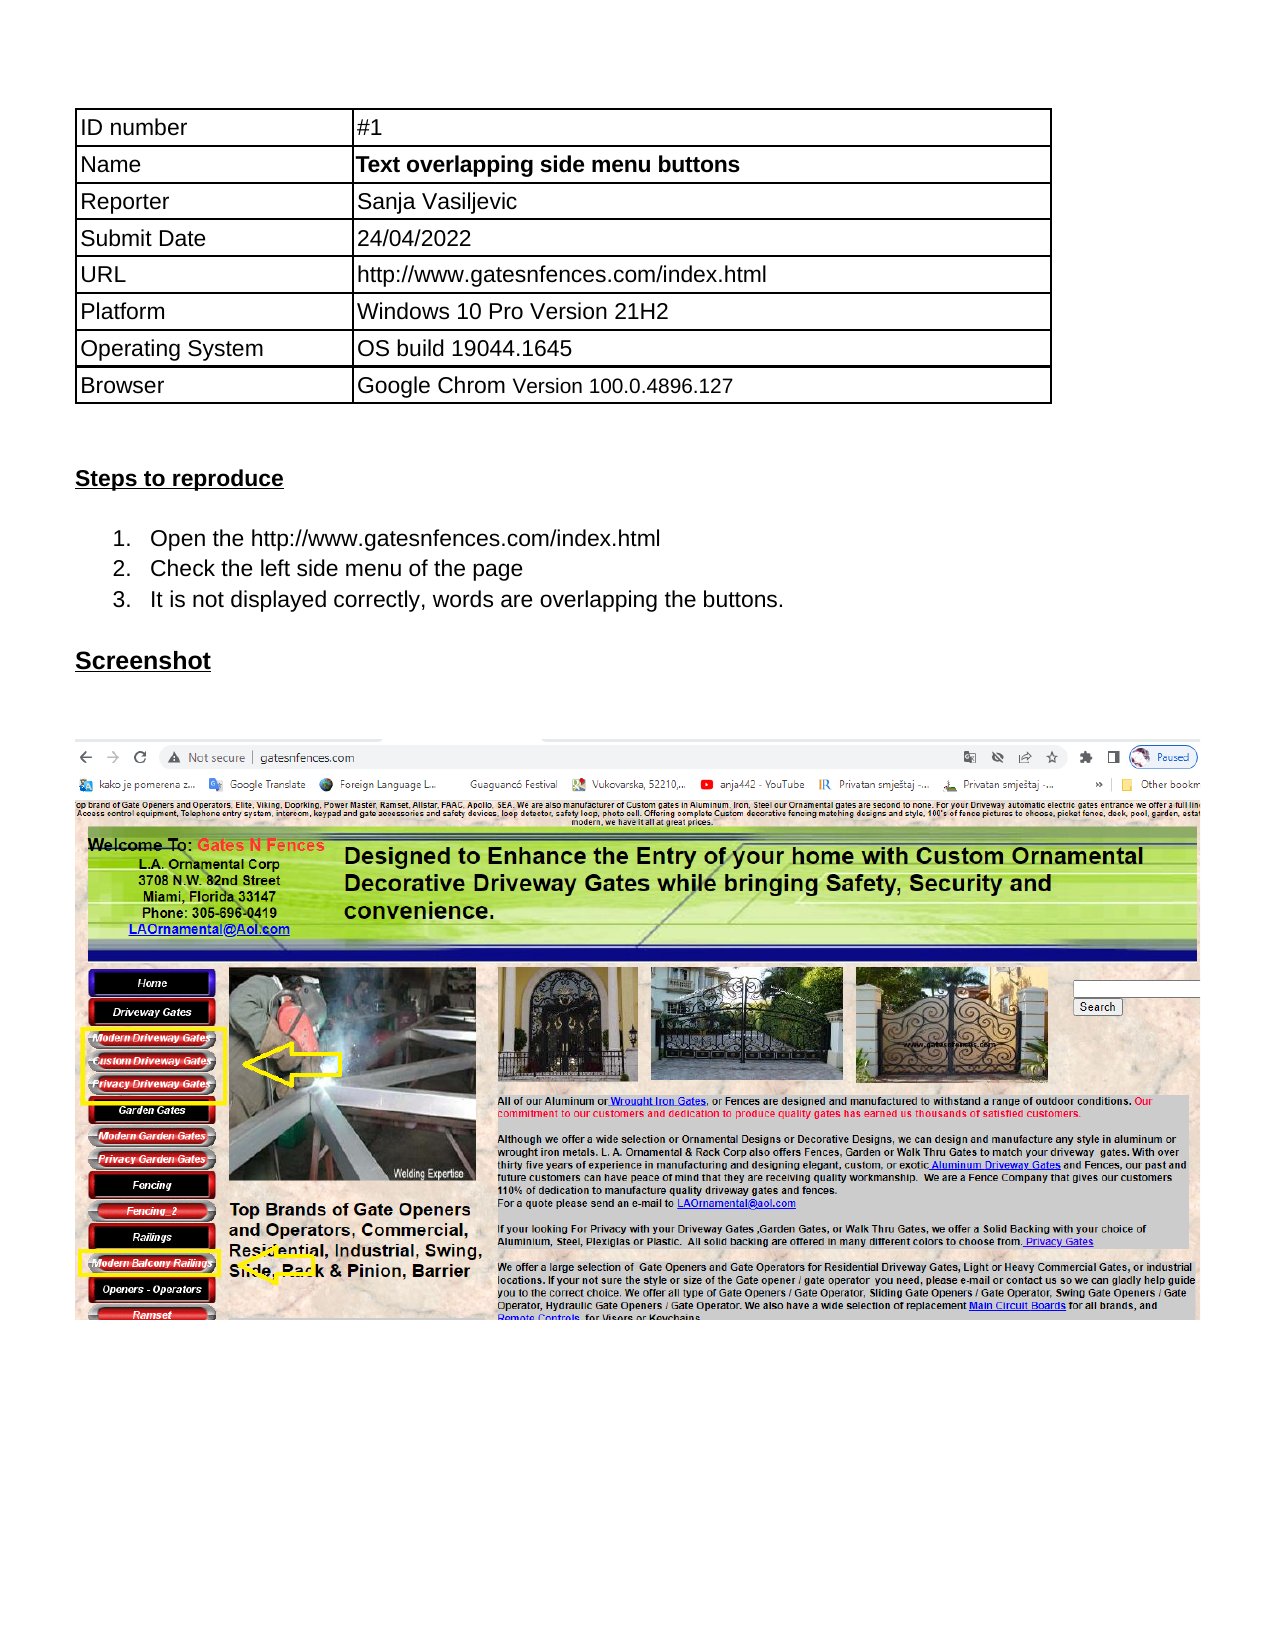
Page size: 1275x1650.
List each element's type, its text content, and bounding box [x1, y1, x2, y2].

table_cell Operating System [77, 331, 352, 365]
table_header #1 [354, 110, 1050, 145]
table_cell URL [77, 257, 352, 292]
table_cell Sanja Vasiljevic [354, 184, 1050, 218]
table_cell Browser [77, 368, 352, 402]
list Check the left side menu of the page [112, 555, 1200, 582]
table_cell Platform [77, 294, 352, 329]
table_cell Windows 10 Pro Version 21H2 [354, 294, 1050, 329]
picture [75, 739, 1200, 1320]
text Screenshot [75, 646, 1200, 675]
table_cell Name [77, 147, 352, 182]
table_cell Submit Date [77, 220, 352, 255]
text Steps to reproduce [75, 465, 1200, 491]
table_cell Reporter [77, 184, 352, 218]
table_cell Google Chrom Version 100.0.4896.127 [354, 368, 1050, 402]
list It is not displayed correctly, words are overlapping the buttons. [112, 586, 1200, 612]
table_header ID number [77, 110, 352, 145]
list Open the http://www.gatesnfences.com/index.html [112, 525, 1200, 551]
table_cell Text overlapping side menu buttons [354, 147, 1050, 182]
table_cell 24/04/2022 [354, 220, 1050, 255]
table_cell OS build 19044.1645 [354, 331, 1050, 365]
table_cell http://www.gatesnfences.com/index.html [354, 257, 1050, 292]
